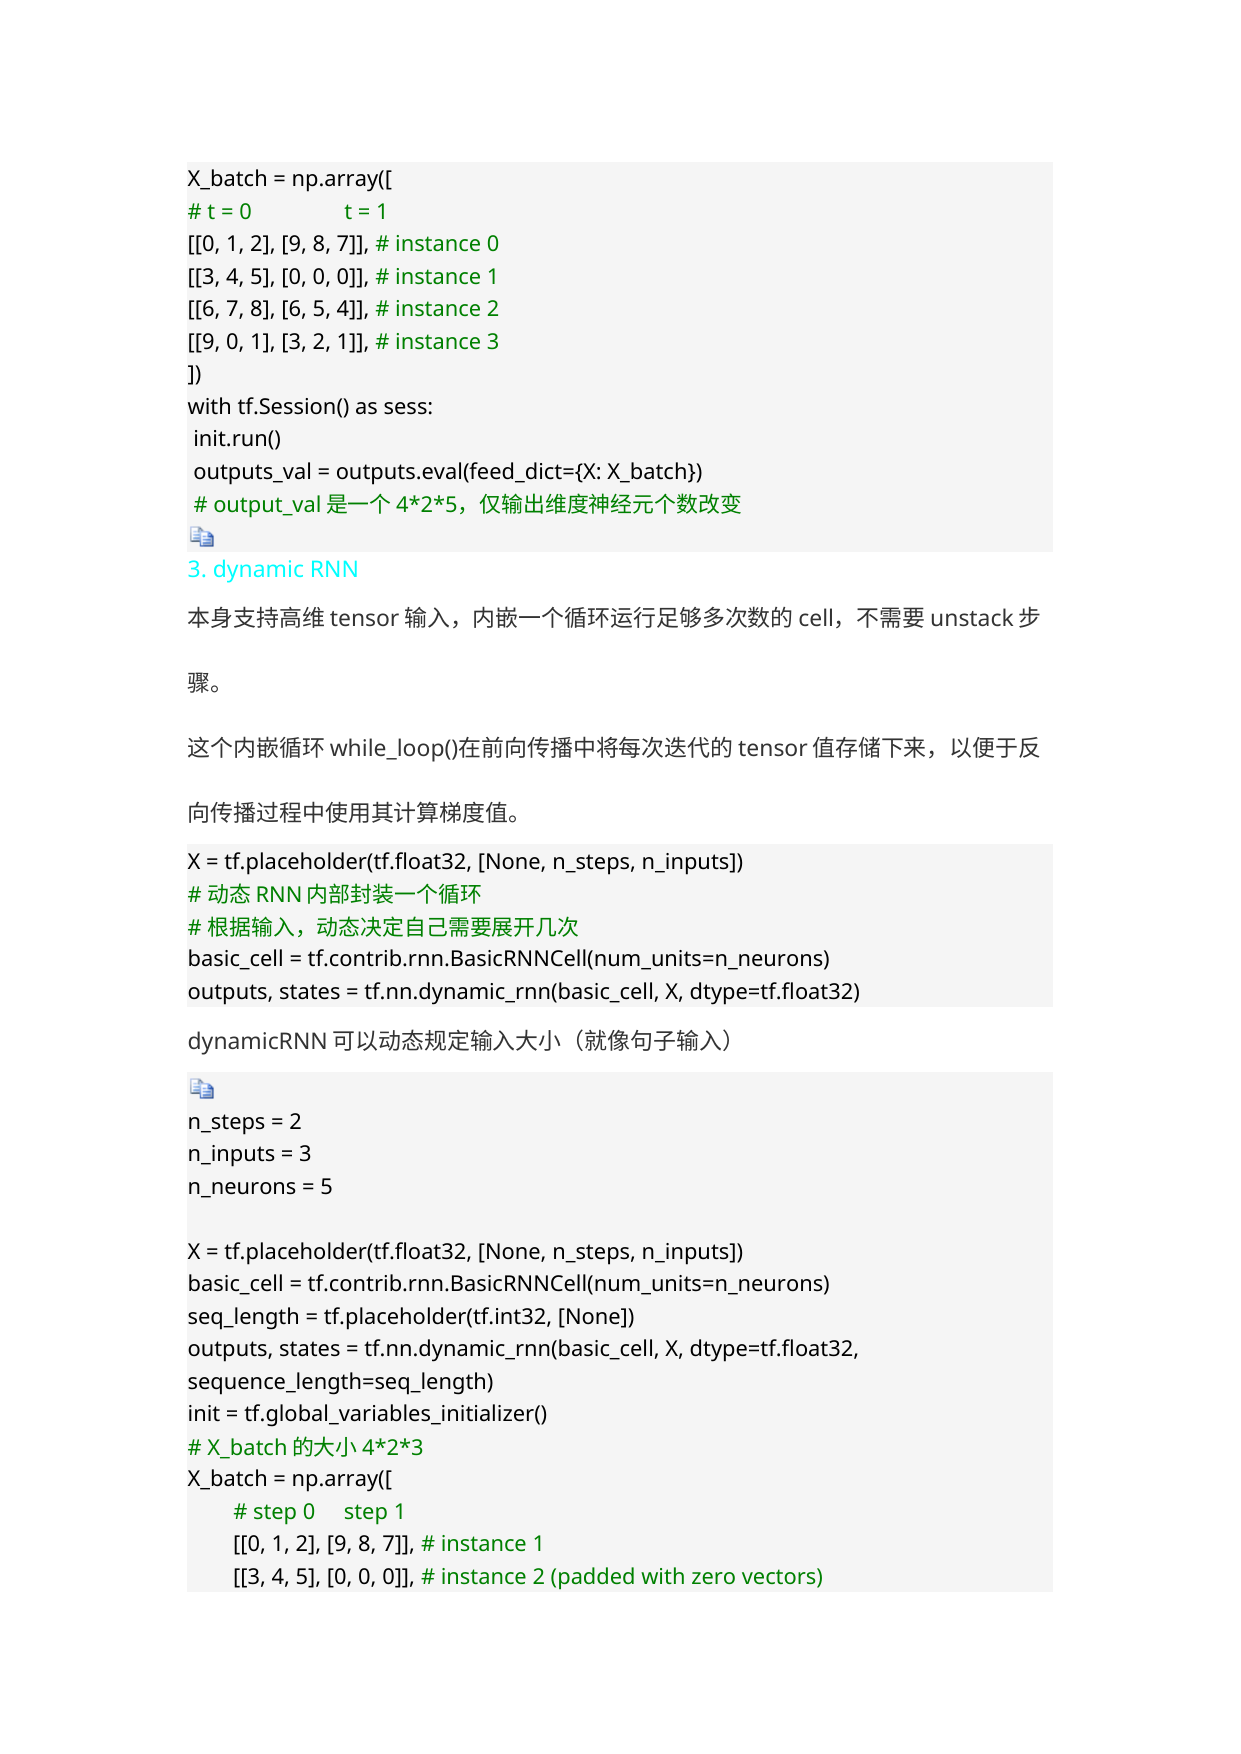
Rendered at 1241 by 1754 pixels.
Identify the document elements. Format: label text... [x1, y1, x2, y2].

text basic_cell = tf.contrib.rnn.BasicRNNCell(num_units=n_neurons) [187, 942, 1053, 974]
picture [187, 1072, 219, 1104]
text [[3, 4, 5], [0, 0, 0]], # instance 2 (padded with zero vectors) [187, 1559, 1053, 1592]
text X = tf.placeholder(tf.float32, [None, n_steps, n_inputs]) [187, 844, 1053, 877]
text [[0, 1, 2], [9, 8, 7]], # instance 0 [187, 227, 1053, 259]
text outputs, states = tf.nn.dynamic_rnn(basic_cell, X, dtype=tf.float32, sequence_length=seq_length) [187, 1332, 1053, 1397]
text 3. dynamic RNN [187, 552, 1053, 584]
text seq_length = tf.placeholder(tf.int32, [None]) [187, 1299, 1053, 1332]
text 这个内嵌循环while_loop()在前向传播中将每次迭代的tensor值存储下来，以便于反向传播过程中使用其计算梯度值。 [187, 714, 1053, 844]
text X_batch = np.array([ [187, 162, 1053, 194]
text basic_cell = tf.contrib.rnn.BasicRNNCell(num_units=n_neurons) [187, 1267, 1053, 1299]
text [[0, 1, 2], [9, 8, 7]], # instance 1 [187, 1527, 1053, 1559]
text with tf.Session() as sess: [187, 389, 1053, 422]
text 本身支持高维tensor输入，内嵌一个循环运行足够多次数的cell，不需要unstack步骤。 [187, 584, 1053, 714]
text [[3, 4, 5], [0, 0, 0]], # instance 1 [187, 259, 1053, 292]
text n_steps = 2 [187, 1104, 1053, 1137]
text # t = 0 t = 1 [187, 194, 1053, 227]
text init = tf.global_variables_initializer() [187, 1397, 1053, 1429]
text # X_batch的大小4*2*3 [187, 1429, 1053, 1462]
text n_inputs = 3 [187, 1137, 1053, 1169]
text init.run() [187, 422, 1053, 454]
text outputs, states = tf.nn.dynamic_rnn(basic_cell, X, dtype=tf.float32) [187, 974, 1053, 1007]
text X = tf.placeholder(tf.float32, [None, n_steps, n_inputs]) [187, 1234, 1053, 1267]
picture [187, 520, 219, 552]
text [[9, 0, 1], [3, 2, 1]], # instance 3 [187, 324, 1053, 357]
text # 根据输入，动态决定自己需要展开几次 [187, 909, 1053, 942]
text [[6, 7, 8], [6, 5, 4]], # instance 2 [187, 292, 1053, 324]
text n_neurons = 5 [187, 1169, 1053, 1202]
text # output_val是一个4*2*5，仅输出维度神经元个数改变 [187, 487, 1053, 519]
text X_batch = np.array([ [187, 1462, 1053, 1494]
text # 动态RNN内部封装一个循环 [187, 877, 1053, 909]
text outputs_val = outputs.eval(feed_dict={X: X_batch}) [187, 454, 1053, 487]
text # step 0 step 1 [187, 1494, 1053, 1527]
text ]) [187, 357, 1053, 389]
text dynamicRNN可以动态规定输入大小（就像句子输入） [187, 1007, 1053, 1072]
